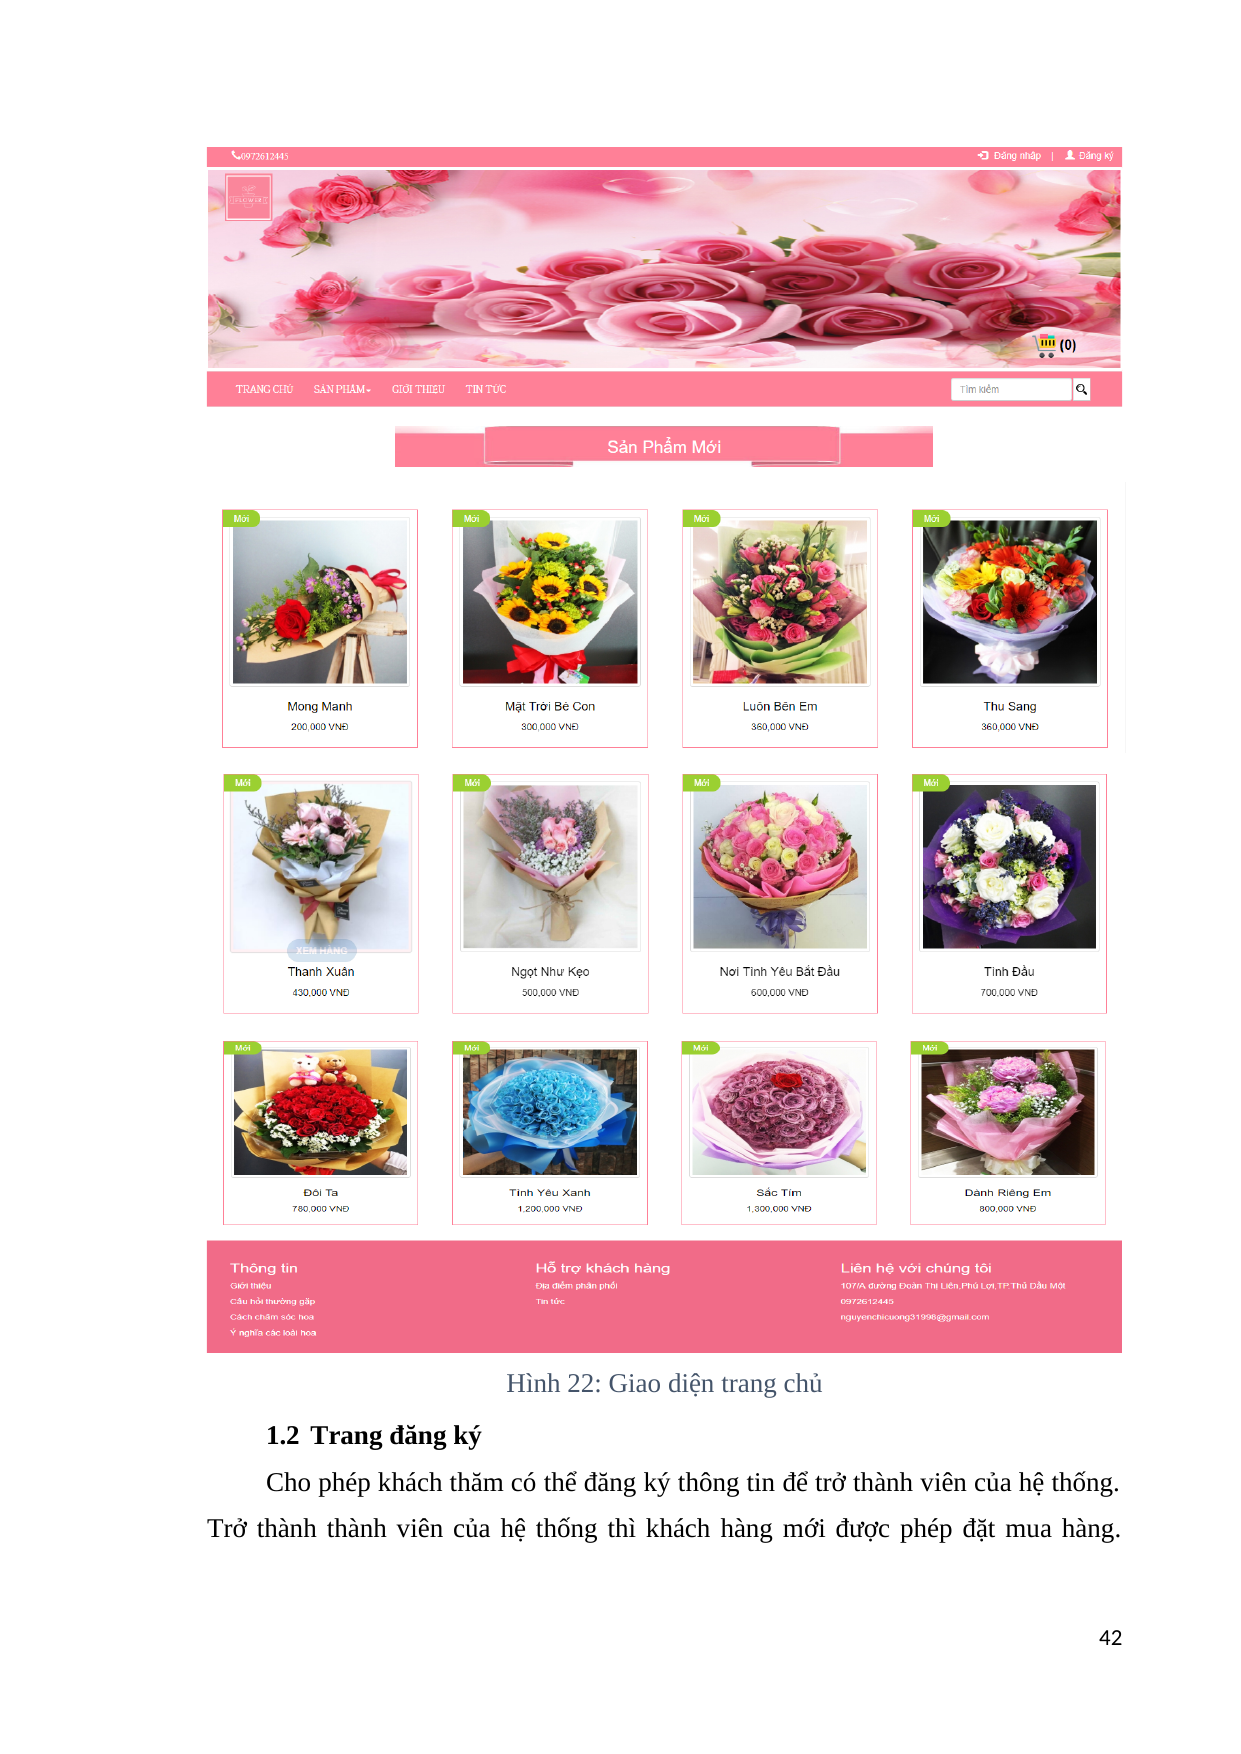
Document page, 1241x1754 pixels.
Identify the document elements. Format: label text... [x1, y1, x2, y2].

picture [206, 1035, 1122, 1353]
text Hình 22: Giao diện trang chủ [207, 1367, 1122, 1398]
list Trang đăng ký [266, 1419, 1122, 1450]
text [207, 1466, 1122, 1543]
picture [206, 482, 1126, 753]
picture [206, 766, 1123, 1022]
picture [206, 147, 1123, 469]
